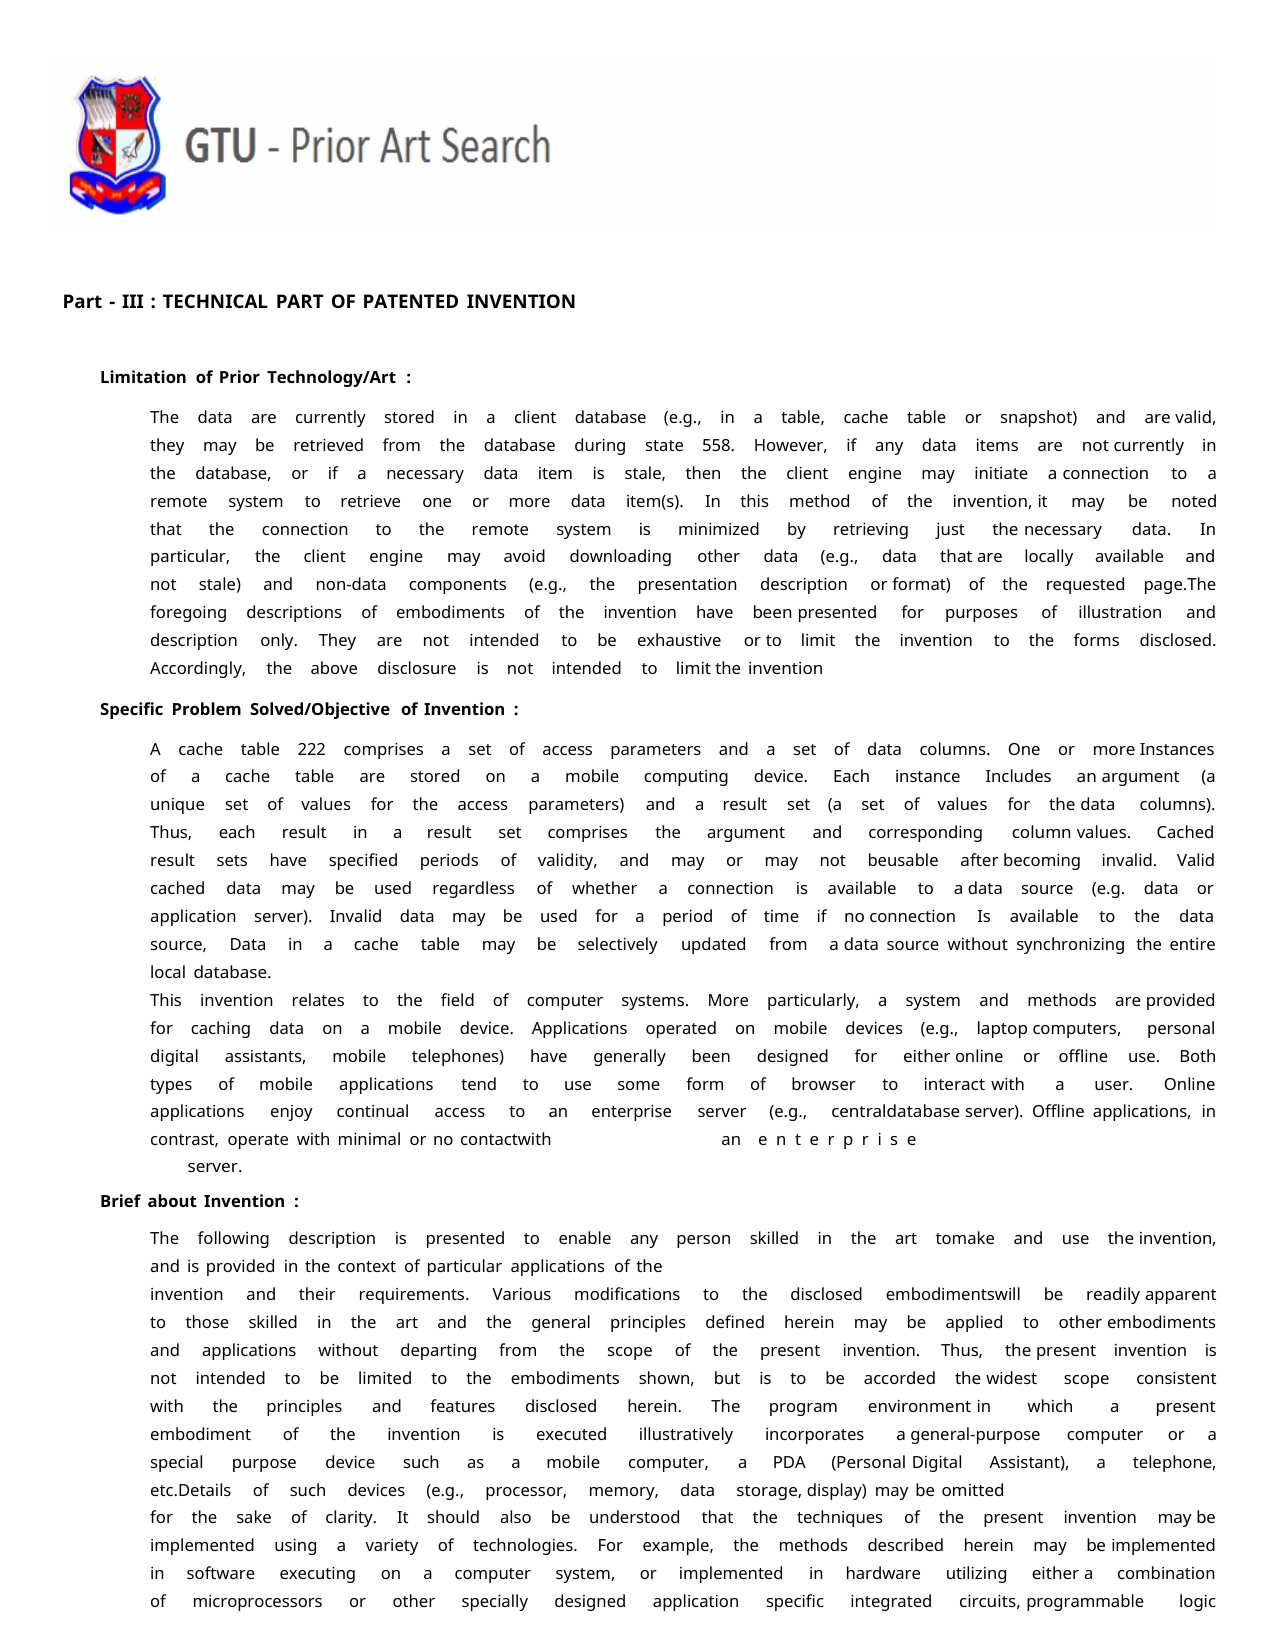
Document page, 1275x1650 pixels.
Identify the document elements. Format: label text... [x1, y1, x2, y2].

text server. [187, 1156, 1225, 1175]
text Specific Problem Solved/Objective of Invention : [100, 697, 1225, 720]
text invention and their requirements. Various modifications to the disclosed embodimentswill be readily apparent to those skilled in the art and the general principles defined herein may be applied to other embodiments and applications without departing from the scope of the present invention. Thus, the present invention is not intended to be limited to the embodiments shown, but is to be accorded the widest scope consistent with the principles and features disclosed herein. The program environment in which a present embodiment of the invention is executed illustratively incorporates a general-purpose computer or a special purpose device such as a mobile computer, a PDA (Personal Digital Assistant), a telephone, etc.Details of such devices (e.g., processor, memory, data storage, display) may be omitted [150, 1283, 1217, 1501]
text The following description is presented to enable any person skilled in the art tomake and use the invention, and is provided in the context of particular applications of the [150, 1227, 1217, 1278]
text Limitation of Prior Technology/Art : [100, 366, 1225, 388]
text A cache table 222 comprises a set of access parameters and a set of data columns. One or more Instances of a cache table are stored on a mobile computing device. Each instance Includes an argument (a unique set of values for the access parameters) and a result set (a set of values for the data columns). Thus, each result in a result set comprises the argument and corresponding column values. Cached result sets have specified periods of validity, and may or may not beusable after becoming invalid. Valid cached data may be used regardless of whether a connection is available to a data source (e.g. data or application server). Invalid data may be used for a period of time if no connection Is available to the data source, Data in a cache table may be selectively updated from a data source without synchronizing the entire local database. [150, 737, 1217, 983]
text The data are currently stored in a client database (e.g., in a table, cache table or snapshot) and are valid, they may be retrieved from the database during state 558. However, if any data items are not currently in the database, or if a necessary data item is stale, then the client engine may initiate a connection to a remote system to retrieve one or more data item(s). In this method of the invention, it may be noted that the connection to the remote system is minimized by retrieving just the necessary data. In particular, the client engine may avoid downloading other data (e.g., data that are locally available and not stale) and non-data components (e.g., the presentation description or format) of the requested page.The foregoing descriptions of embodiments of the invention have been presented for purposes of illustration and description only. They are not intended to be exhaustive or to limit the invention to the forms disclosed. Accordingly, the above disclosure is not intended to limit the invention [150, 406, 1217, 679]
text This invention relates to the field of computer systems. More particularly, a system and methods are provided for caching data on a mobile device. Applications operated on mobile devices (e.g., laptop computers, personal digital assistants, mobile telephones) have generally been designed for either online or offline use. Both types of mobile applications tend to use some form of browser to interact with a user. Online applications enjoy continual access to an enterprise server (e.g., centraldatabase server). Offline applications, in contrast, operate with minimal or no contactwith an e n t e r p r i s e [150, 988, 1217, 1151]
picture [50, 62, 1209, 227]
text Brief about Invention : [100, 1191, 1225, 1210]
text Part - III : TECHNICAL PART OF PATENTED INVENTION [62, 289, 1225, 314]
